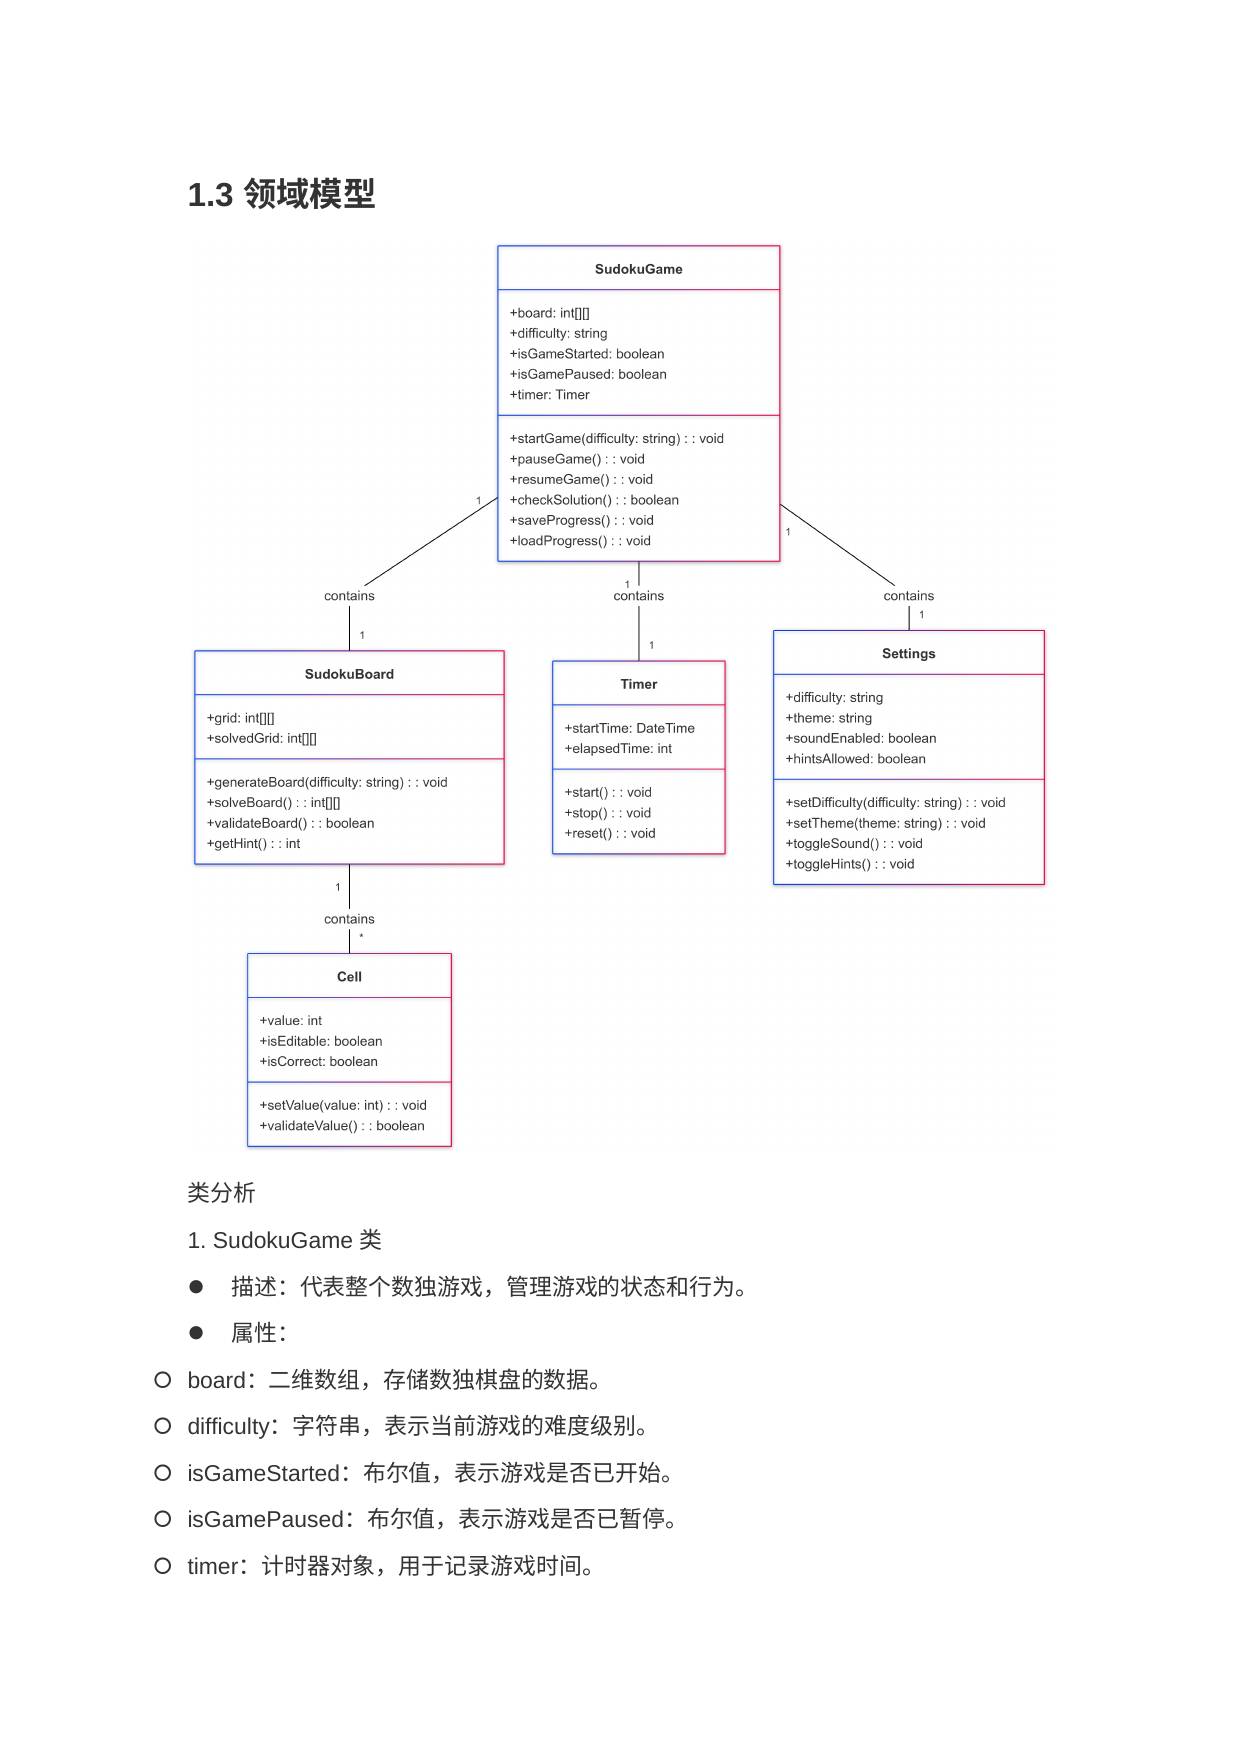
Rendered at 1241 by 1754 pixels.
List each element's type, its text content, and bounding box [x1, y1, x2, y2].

list 描述：代表整个数独游戏，管理游戏的状态和行为。 [187, 1265, 1053, 1305]
list isGameStarted：布尔值，表示游戏是否已开始。 [152, 1451, 1053, 1491]
list difficulty：字符串，表示当前游戏的难度级别。 [152, 1404, 1053, 1445]
list 属性： [187, 1311, 1053, 1352]
text 类分析 [187, 1172, 1053, 1212]
list timer：计时器对象，用于记录游戏时间。 [152, 1544, 1053, 1584]
picture [187, 238, 1053, 1156]
list board：二维数组，存储数独棋盘的数据。 [152, 1358, 1053, 1398]
text 1. SudokuGame 类 [187, 1218, 1053, 1258]
subtitle 1.3 领域模型 [187, 151, 1053, 232]
list isGamePaused：布尔值，表示游戏是否已暂停。 [152, 1498, 1053, 1538]
